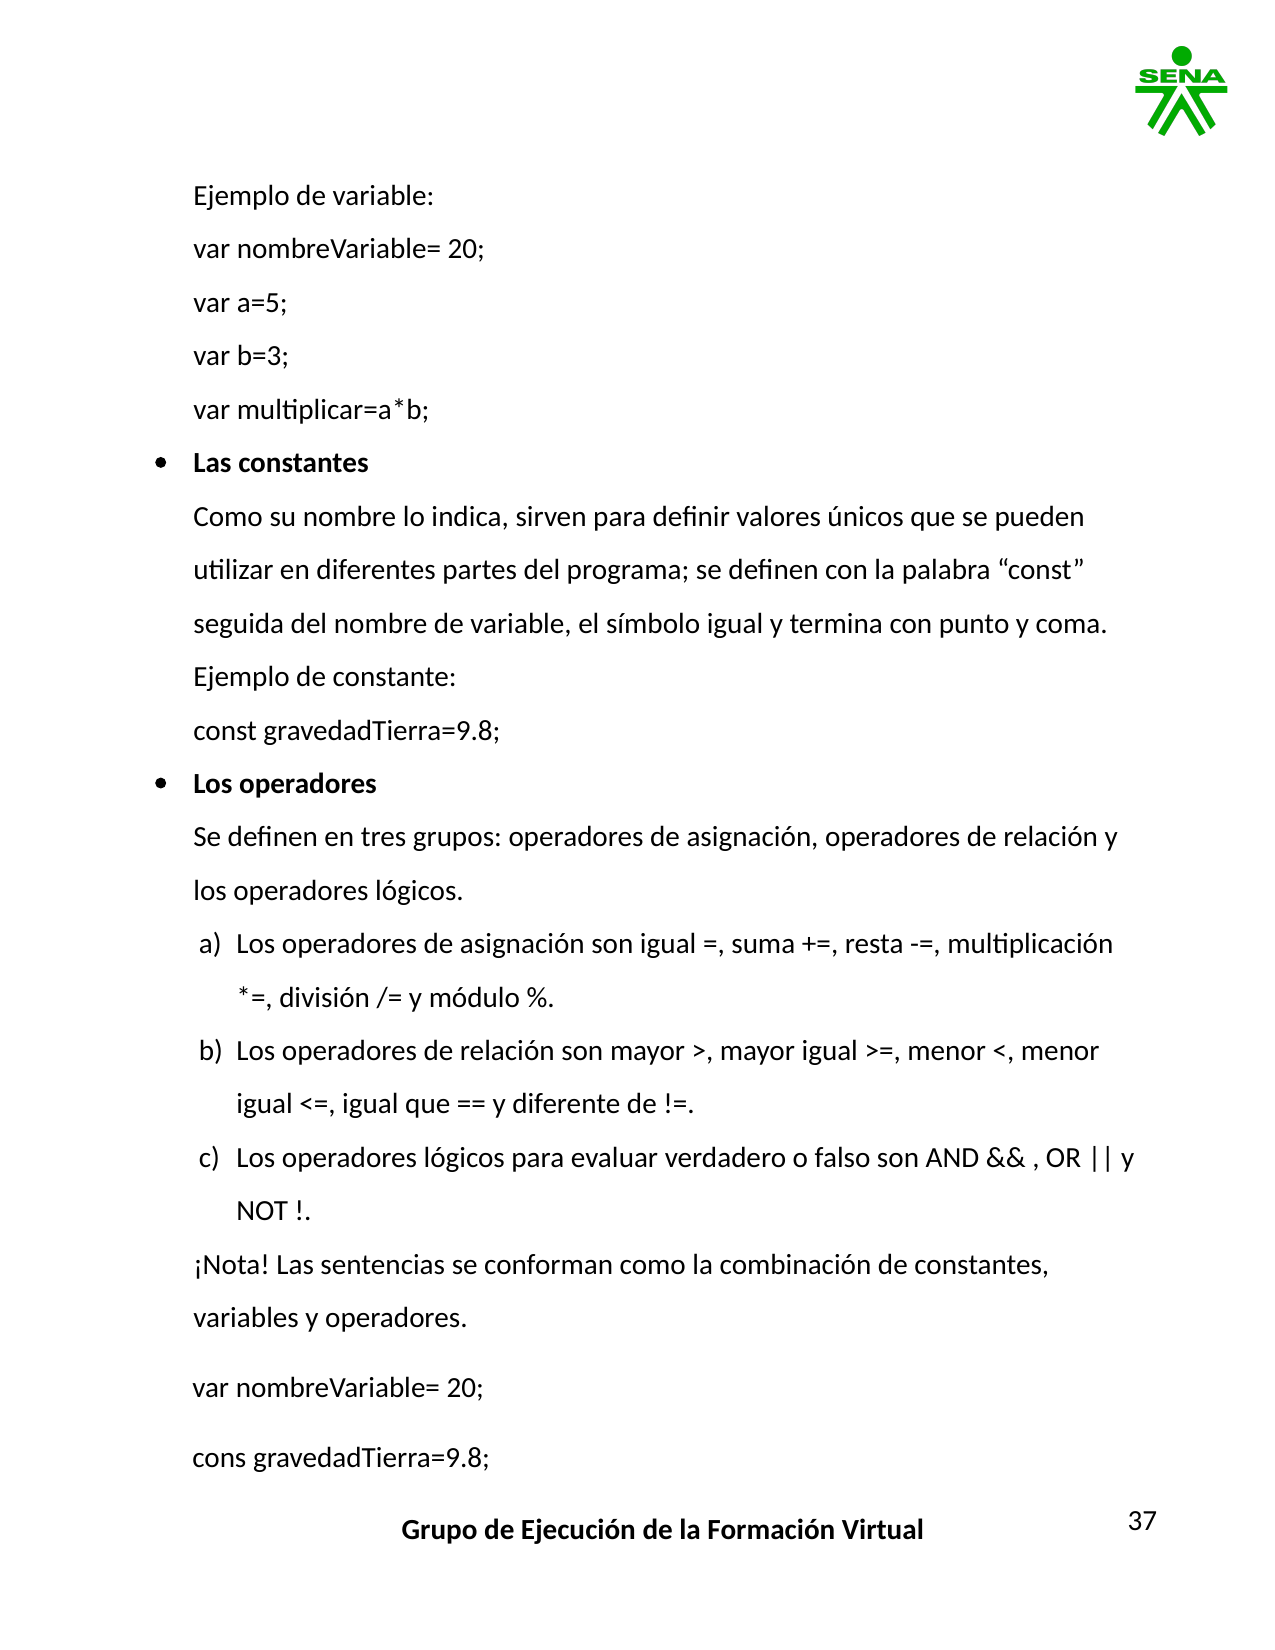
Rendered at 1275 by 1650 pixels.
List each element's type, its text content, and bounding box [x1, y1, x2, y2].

list Los operadores [156, 765, 1157, 801]
list Ejemplo de variable: [193, 177, 1157, 213]
list Como su nombre lo indica, sirven para definir valores únicos que se pueden utilizar en diferentes partes del programa; se definen con la palabra “const” seguida del nombre de variable, el símbolo igual y termina con punto y coma. Ejemplo de constante: [193, 498, 1157, 694]
list var multiplicar=a*b; [193, 391, 1157, 427]
text cons gravedadTierra=9.8; [118, 1439, 1157, 1475]
list Los operadores lógicos para evaluar verdadero o falso son AND && , OR || y NOT !. [199, 1139, 1157, 1228]
list Los operadores de relación son mayor >, mayor igual >=, menor <, menor igual <=, igual que == y diferente de !=. [199, 1032, 1157, 1121]
list var a=5; [193, 284, 1157, 320]
list Las constantes [156, 444, 1157, 480]
list Los operadores de asignación son igual =, suma +=, resta -=, multiplicación *=, división /= y módulo %. [199, 925, 1157, 1014]
list var b=3; [193, 337, 1157, 373]
list var nombreVariable= 20; [193, 231, 1157, 266]
list ¡Nota! Las sentencias se conforman como la combinación de constantes, variables y operadores. [193, 1246, 1157, 1335]
picture [1135, 46, 1228, 136]
list Se definen en tres grupos: operadores de asignación, operadores de relación y los operadores lógicos. [193, 818, 1157, 907]
list const gravedadTierra=9.8; [193, 712, 1157, 747]
text var nombreVariable= 20; [118, 1369, 1157, 1405]
